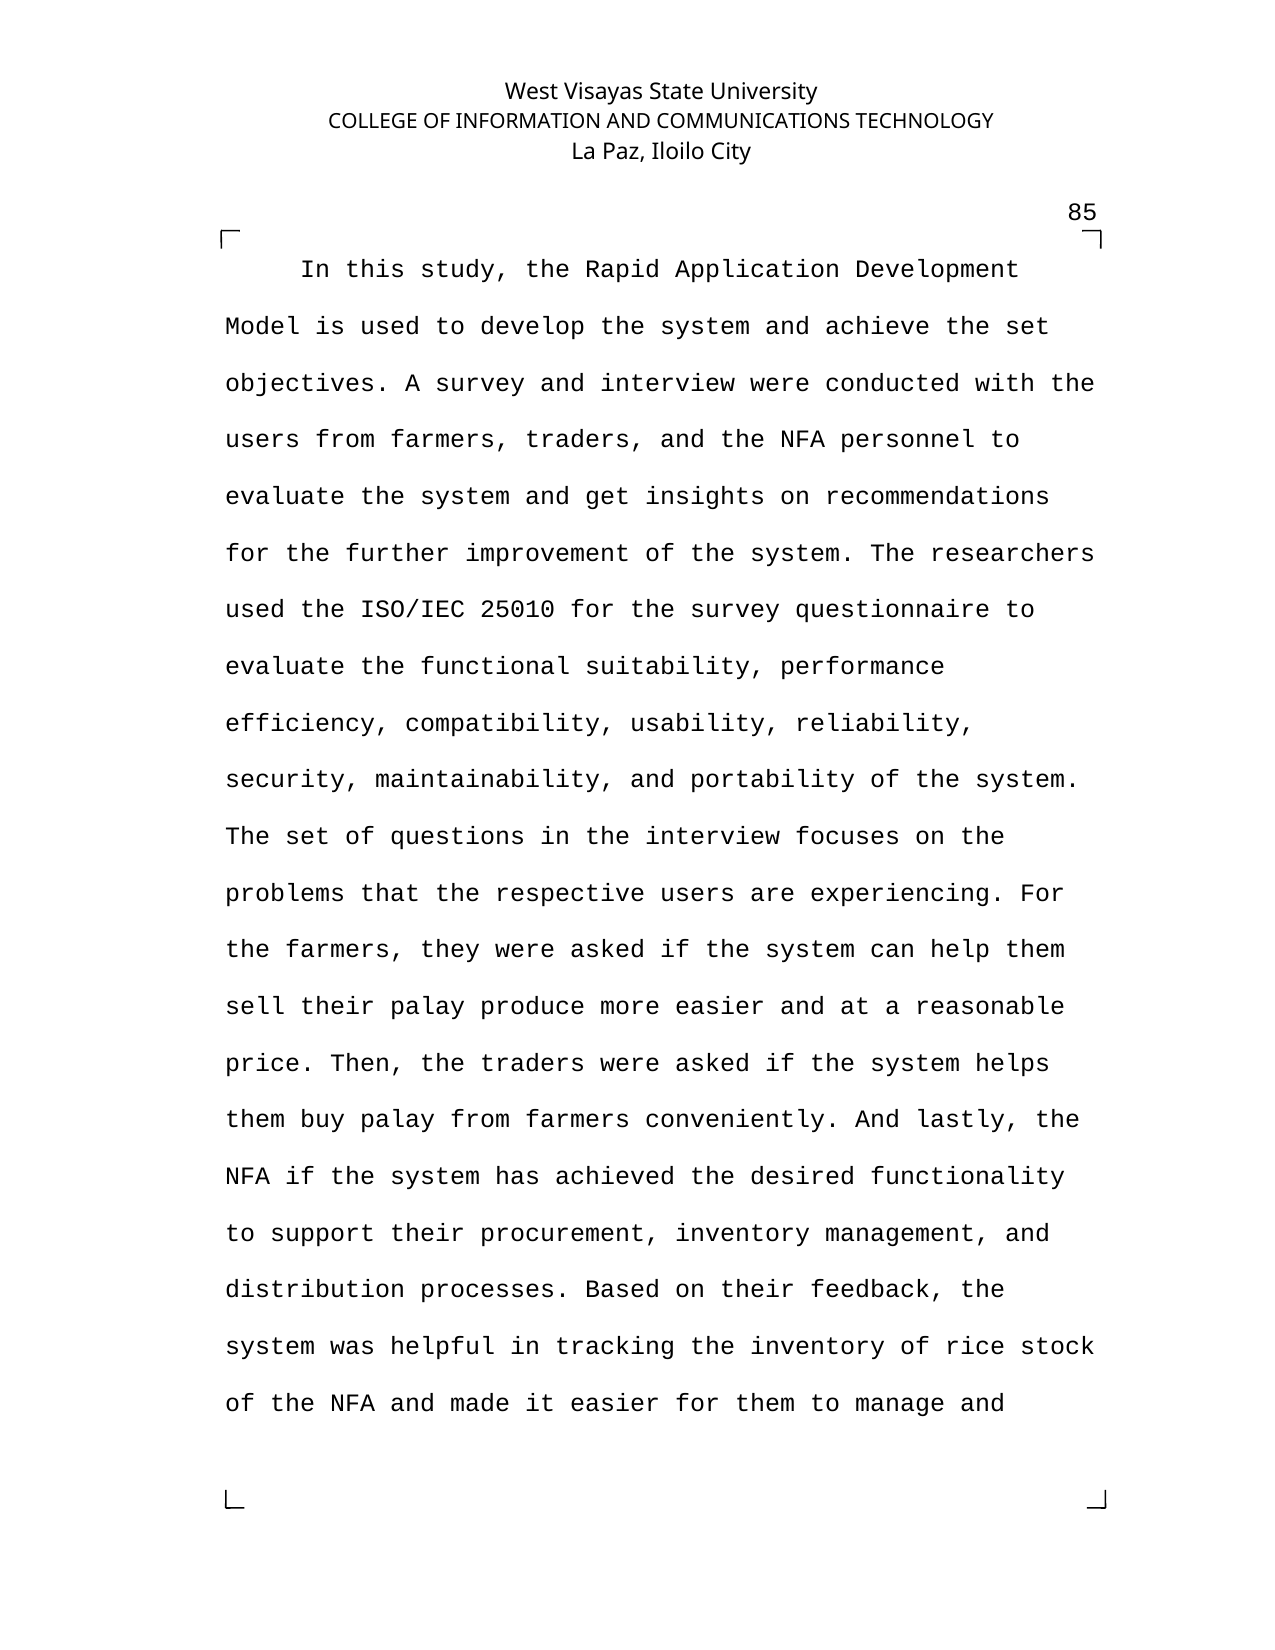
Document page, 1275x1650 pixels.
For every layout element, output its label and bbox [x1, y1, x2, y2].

text [225, 257, 1097, 1419]
